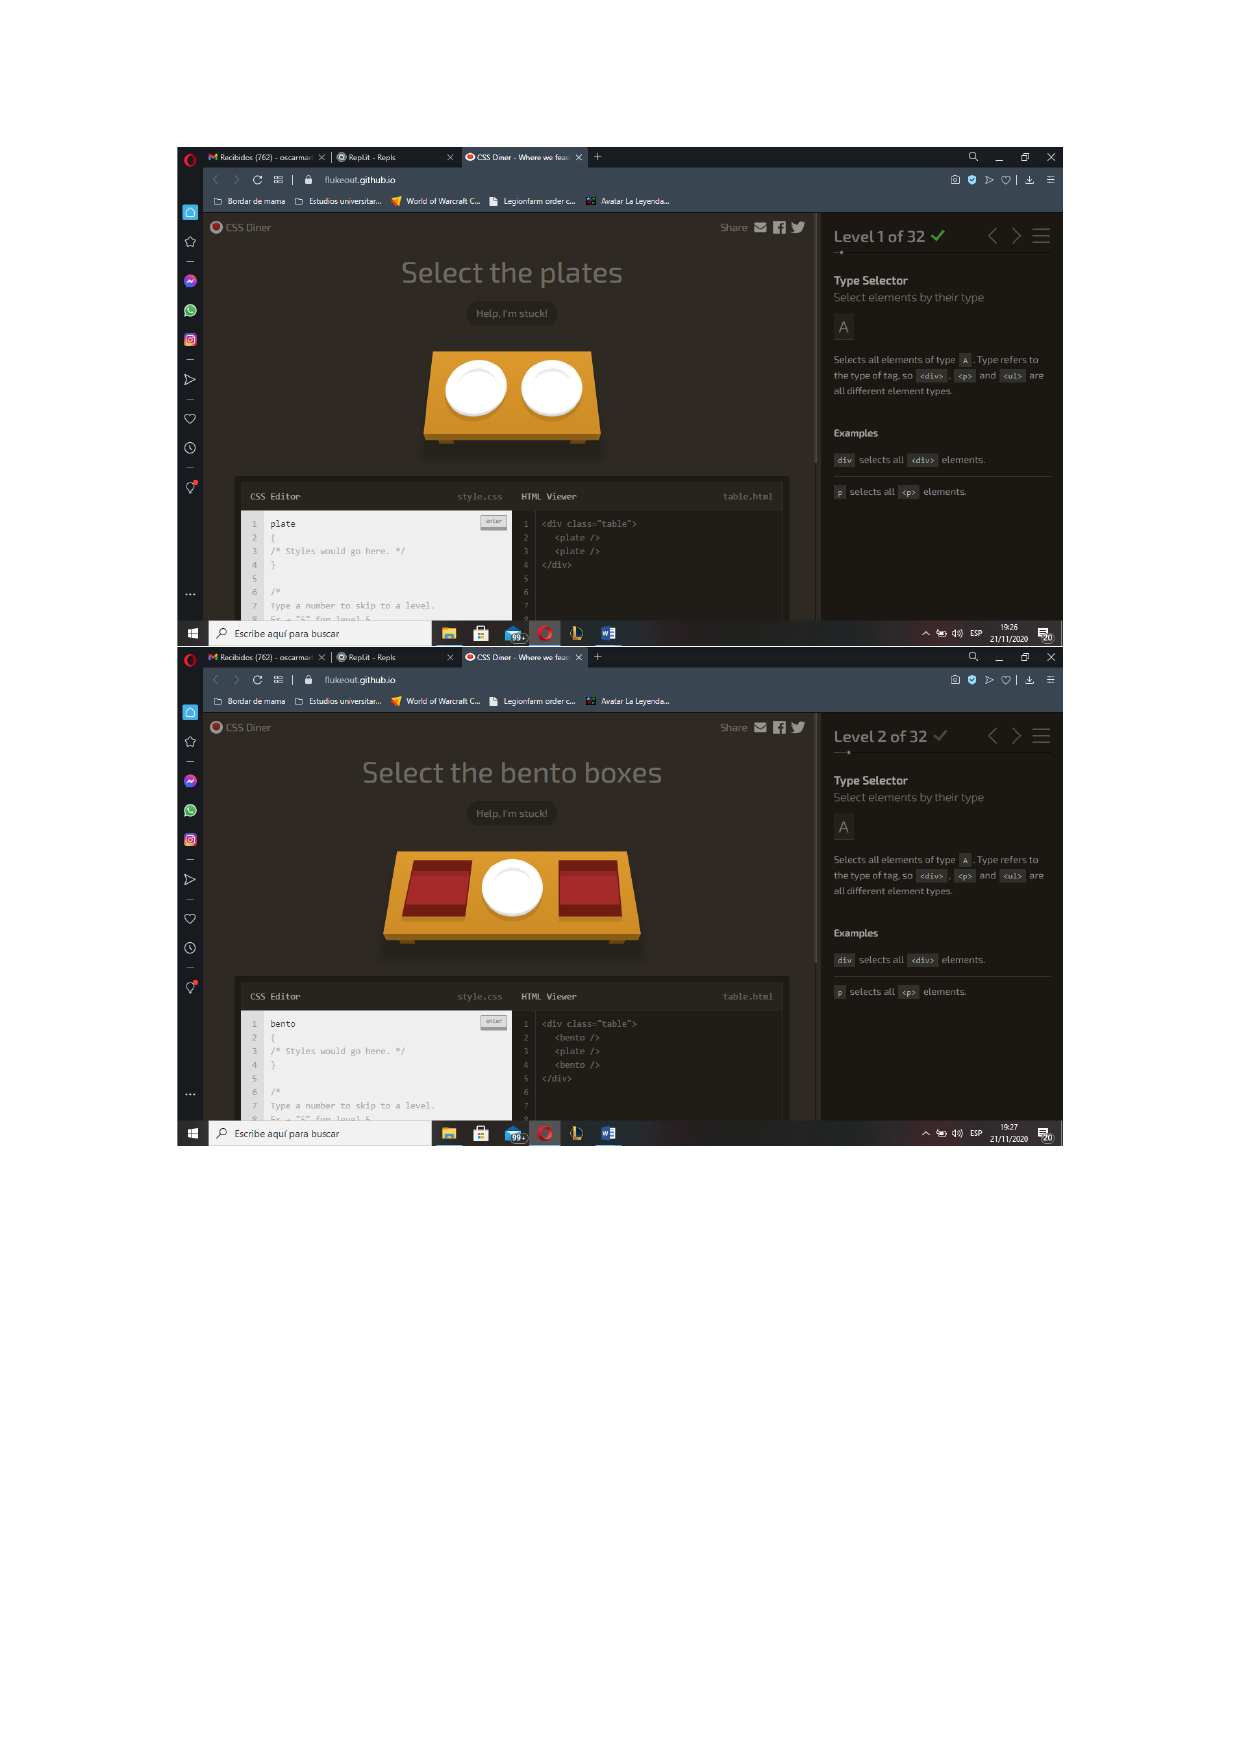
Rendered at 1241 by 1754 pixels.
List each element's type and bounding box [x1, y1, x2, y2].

picture [177, 647, 1063, 1146]
picture [177, 147, 1063, 646]
